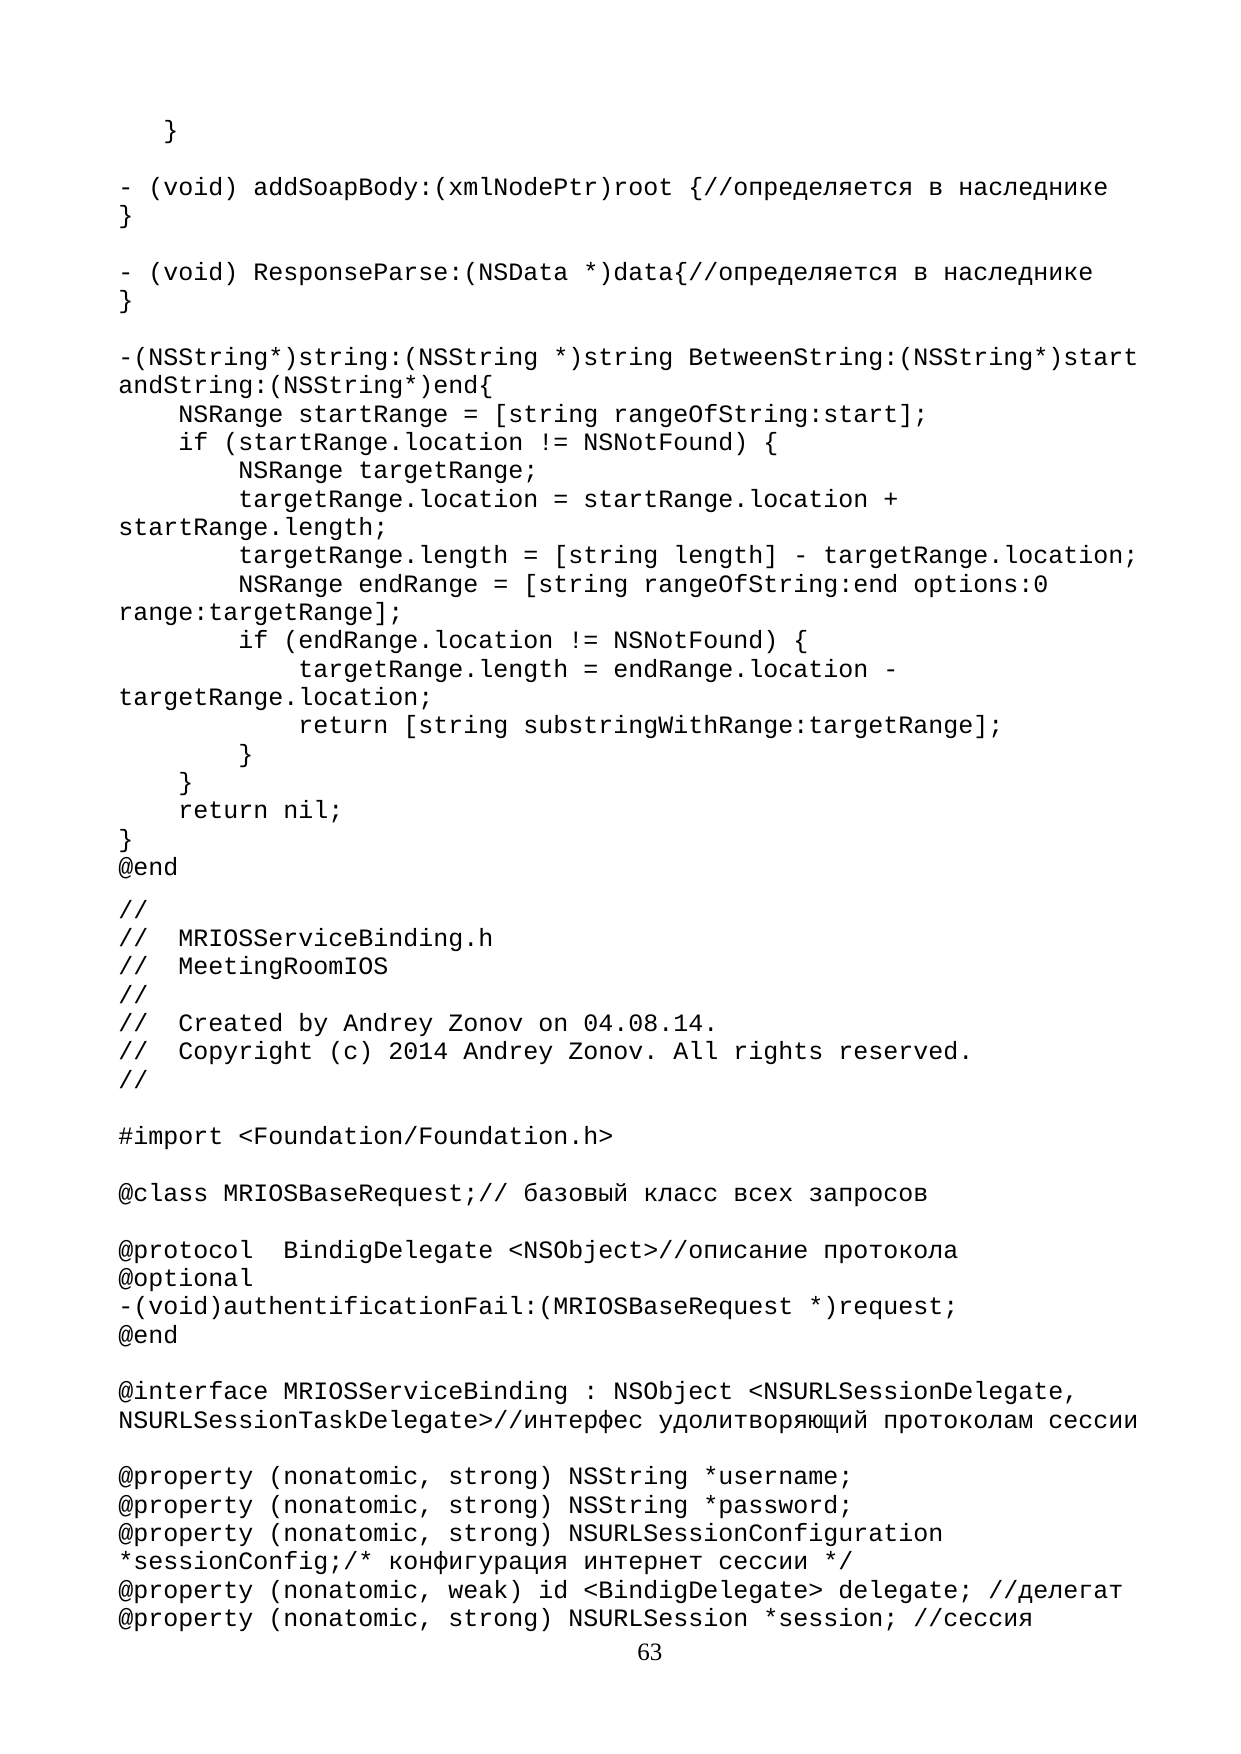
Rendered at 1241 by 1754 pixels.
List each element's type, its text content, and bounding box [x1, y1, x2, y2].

text } [118, 288, 1181, 316]
text } [118, 203, 1181, 231]
text } [118, 770, 1181, 798]
text @interface MRIOSServiceBinding : NSObject <NSURLSessionDelegate, NSURLSessionTaskDelegate>//интерфес удолитворяющий протоколам сессии [118, 1379, 1181, 1436]
text @property (nonatomic, strong) NSURLSessionConfiguration *sessionConfig;/* конфигурация интернет сессии */ [118, 1521, 1181, 1577]
text #import <Foundation/Foundation.h> [118, 1124, 1181, 1152]
text @class MRIOSBaseRequest;// базовый класс всех запросов [118, 1181, 1181, 1209]
text NSRange startRange = [string rangeOfString:start]; [118, 401, 1181, 430]
text // MRIOSServiceBinding.h [118, 926, 1181, 954]
text -(void)authentificationFail:(MRIOSBaseRequest *)request; [118, 1294, 1181, 1322]
text } [118, 118, 1181, 146]
text targetRange.length = [string length] - targetRange.location; [118, 543, 1181, 571]
text @property (nonatomic, strong) NSString *username; [118, 1464, 1181, 1492]
text } [118, 826, 1181, 855]
text @property (nonatomic, strong) NSString *password; [118, 1492, 1181, 1521]
text targetRange.location = startRange.location + startRange.length; [118, 486, 1181, 543]
text @property (nonatomic, strong) NSURLSession *session; //сессия [118, 1606, 1181, 1634]
text @end [118, 855, 1181, 883]
text - (void) addSoapBody:(xmlNodePtr)root {//определяется в наследнике [118, 175, 1181, 203]
text return [string substringWithRange:targetRange]; [118, 713, 1181, 741]
text return nil; [118, 798, 1181, 826]
text NSRange targetRange; [118, 458, 1181, 486]
text - (void) ResponseParse:(NSData *)data{//определяется в наследнике [118, 260, 1181, 288]
text } [118, 741, 1181, 770]
text @property (nonatomic, weak) id <BindigDelegate> delegate; //делегат [118, 1577, 1181, 1606]
text if (startRange.location != NSNotFound) { [118, 430, 1181, 458]
text @optional [118, 1266, 1181, 1294]
text @end [118, 1322, 1181, 1351]
text if (endRange.location != NSNotFound) { [118, 628, 1181, 656]
text targetRange.length = endRange.location - targetRange.location; [118, 656, 1181, 713]
text // Created by Andrey Zonov on 04.08.14. [118, 1011, 1181, 1039]
text NSRange endRange = [string rangeOfString:end options:0 range:targetRange]; [118, 571, 1181, 628]
text -(NSString*)string:(NSString *)string BetweenString:(NSString*)start andString:(NSString*)end{ [118, 345, 1181, 401]
text @protocol BindigDelegate <NSObject>//описание протокола [118, 1237, 1181, 1266]
text // MeetingRoomIOS [118, 954, 1181, 982]
text // Copyright (c) 2014 Andrey Zonov. All rights reserved. [118, 1039, 1181, 1067]
text // [118, 982, 1181, 1011]
text // [118, 1067, 1181, 1096]
text // [118, 897, 1181, 926]
